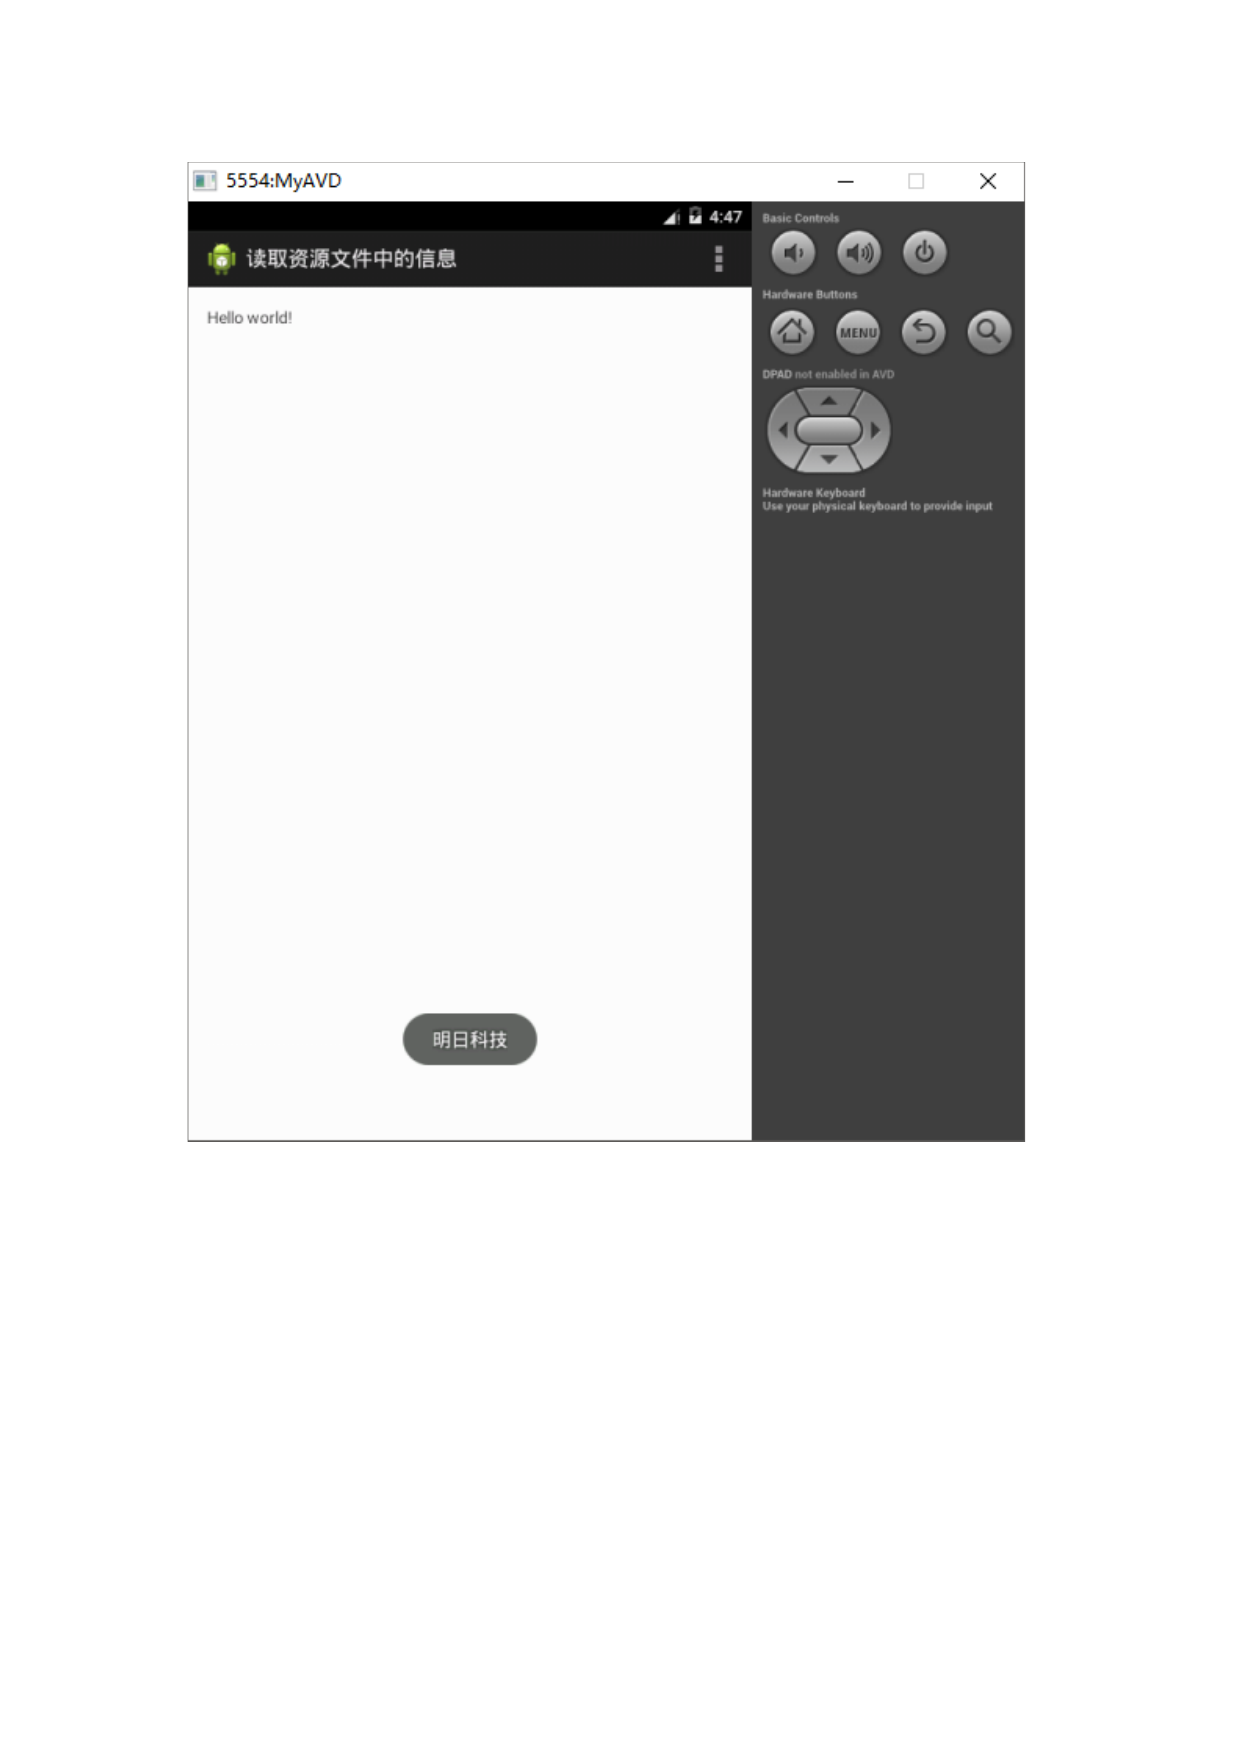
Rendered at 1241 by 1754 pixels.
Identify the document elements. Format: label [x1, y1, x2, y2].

picture [187, 162, 1025, 1142]
